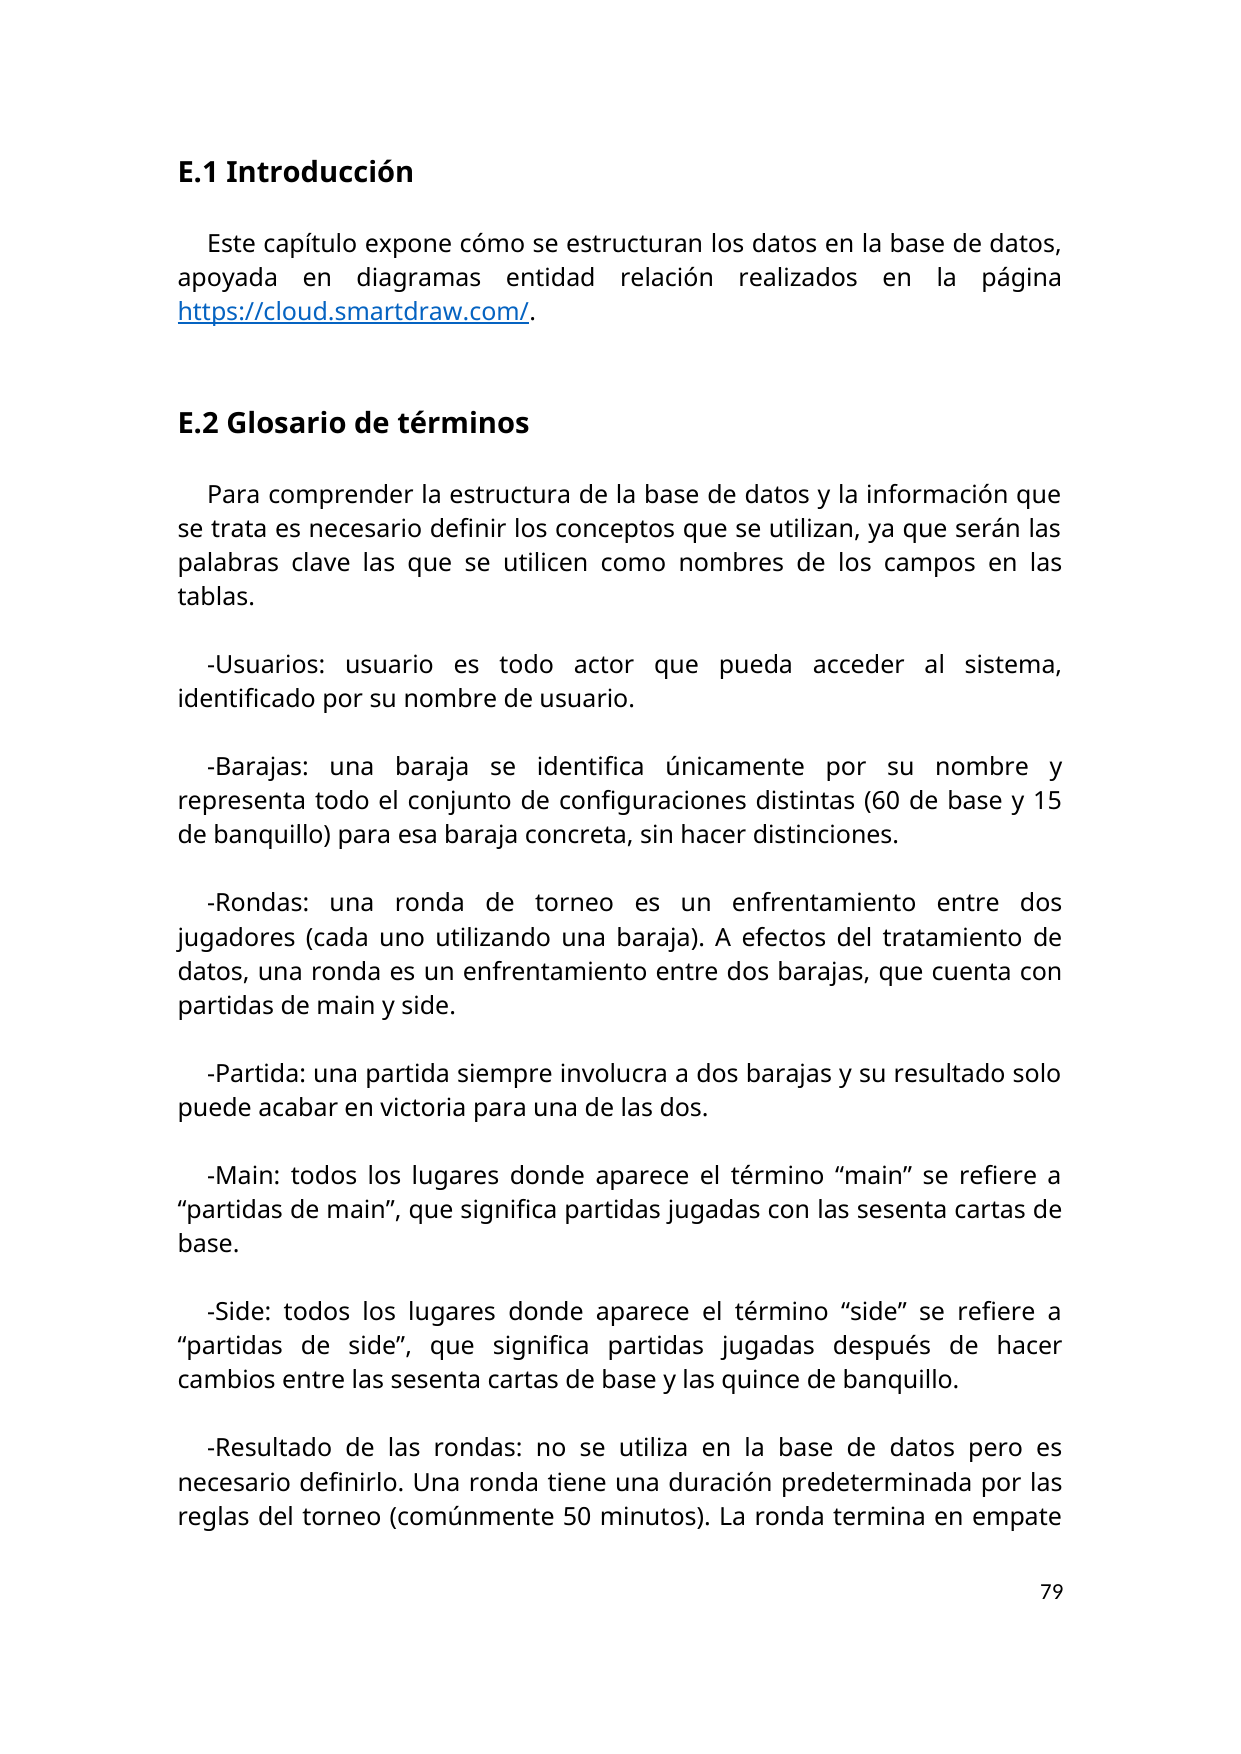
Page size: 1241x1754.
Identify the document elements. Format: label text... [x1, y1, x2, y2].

text -Rondas: una ronda de torneo es un enfrentamiento entre dos jugadores (cada uno utilizando una baraja). A efectos del tratamiento de datos, una ronda es un enfrentamiento entre dos barajas, que cuenta con partidas de main y side. [177, 885, 1063, 1021]
text Este capítulo expone cómo se estructuran los datos en la base de datos, apoyada en diagramas entidad relación realizados en la página https://cloud.smartdraw.com/. [177, 226, 1063, 328]
subtitle E.1 Introducción [177, 152, 1063, 191]
text -Side: todos los lugares donde aparece el término “side” se refiere a “partidas de side”, que significa partidas jugadas después de hacer cambios entre las sesenta cartas de base y las quince de banquillo. [177, 1294, 1063, 1396]
text -Partida: una partida siempre involucra a dos barajas y su resultado solo puede acabar en victoria para una de las dos. [177, 1055, 1063, 1123]
subtitle E.2 Glosario de términos [177, 403, 1063, 442]
text -Main: todos los lugares donde aparece el término “main” se refiere a “partidas de main”, que significa partidas jugadas con las sesenta cartas de base. [177, 1158, 1063, 1260]
text -Usuarios: usuario es todo actor que pueda acceder al sistema, identificado por su nombre de usuario. [177, 647, 1063, 715]
text -Barajas: una baraja se identifica únicamente por su nombre y representa todo el conjunto de configuraciones distintas (60 de base y 15 de banquillo) para esa baraja concreta, sin hacer distinciones. [177, 749, 1063, 851]
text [177, 1430, 1063, 1532]
text Para comprender la estructura de la base de datos y la información que se trata es necesario definir los conceptos que se utilizan, ya que serán las palabras clave las que se utilicen como nombres de los campos en las tablas. [177, 476, 1063, 613]
